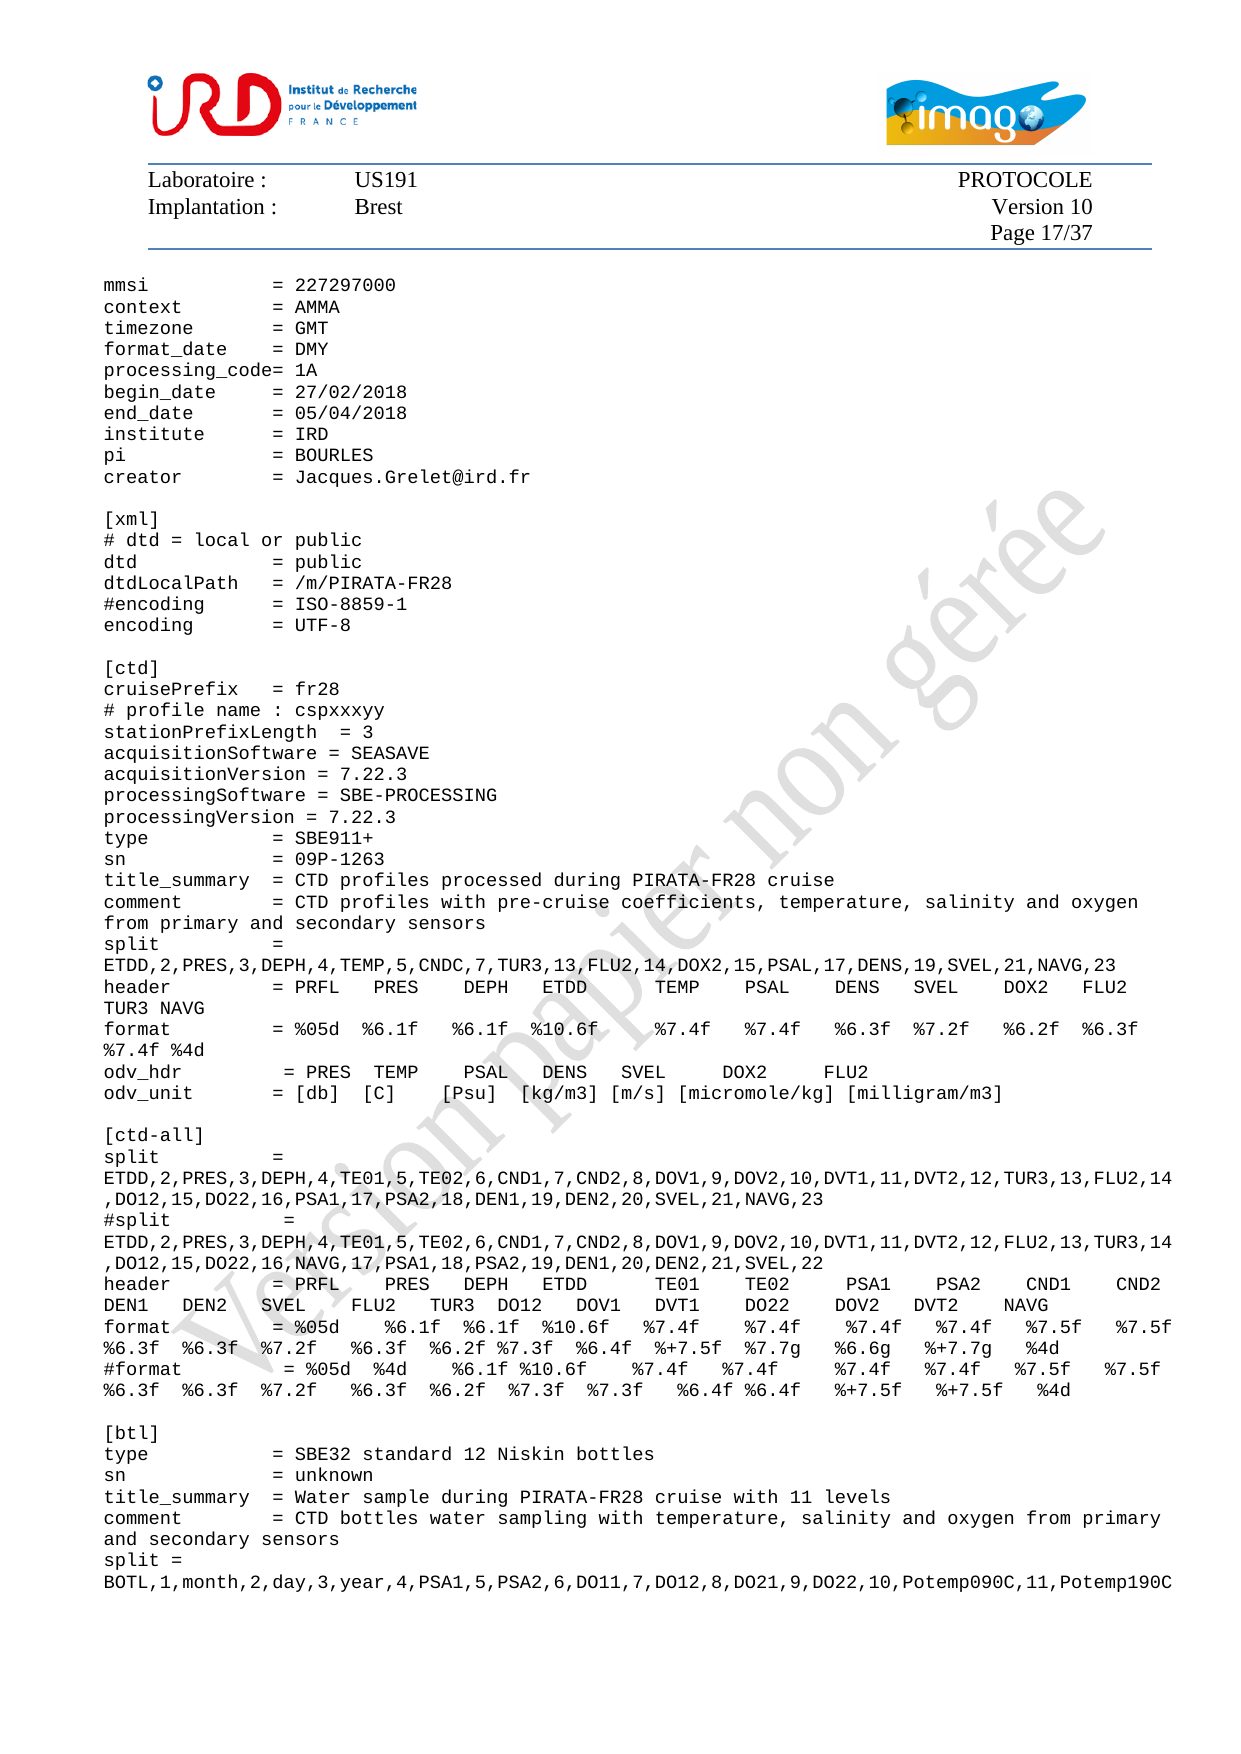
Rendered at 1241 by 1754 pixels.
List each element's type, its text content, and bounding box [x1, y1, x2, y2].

text creator = Jacques.Grelet@ird.fr [103, 467, 1181, 489]
text split = ETDD,2,PRES,3,DEPH,4,TEMP,5,CNDC,7,TUR3,13,FLU2,14,DOX2,15,PSAL,17,DENS,19,SVEL,21,NAVG,23 [103, 935, 1181, 977]
text format = %05d %6.1f %6.1f %10.6f %7.4f %7.4f %7.4f %7.4f %7.5f %7.5f %6.3f %6.3f %7.2f %6.3f %6.2f %7.3f %6.4f %+7.5f %7.7g %6.6g %+7.7g %4d [103, 1317, 1181, 1360]
text sn = 09P-1263 [103, 850, 1181, 871]
text [xml] [103, 510, 1181, 531]
text type = SBE32 standard 12 Niskin bottles [103, 1445, 1181, 1466]
text split = ETDD,2,PRES,3,DEPH,4,TE01,5,TE02,6,CND1,7,CND2,8,DOV1,9,DOV2,10,DVT1,11,DVT2,12,TUR3,13,FLU2,14,DO12,15,DO22,16,PSA1,17,PSA2,18,DEN1,19,DEN2,20,SVEL,21,NAVG,23 [103, 1147, 1181, 1211]
text #encoding = ISO-8859-1 [103, 595, 1181, 616]
text begin_date = 27/02/2018 [103, 382, 1181, 404]
text odv_hdr = PRES TEMP PSAL DENS SVEL DOX2 FLU2 [103, 1062, 1181, 1084]
text header = PRFL PRES DEPH ETDD TE01 TE02 PSA1 PSA2 CND1 CND2 DEN1 DEN2 SVEL FLU2 TUR3 DO12 DOV1 DVT1 DO22 DOV2 DVT2 NAVG [103, 1275, 1181, 1317]
text # dtd = local or public [103, 531, 1181, 552]
text header = PRFL PRES DEPH ETDD TEMP PSAL DENS SVEL DOX2 FLU2 TUR3 NAVG [103, 977, 1181, 1020]
text dtd = public [103, 552, 1181, 574]
text stationPrefixLength = 3 [103, 722, 1181, 744]
text cruisePrefix = fr28 [103, 680, 1181, 701]
text title_summary = CTD profiles processed during PIRATA-FR28 cruise [103, 871, 1181, 892]
text [ctd] [103, 659, 1181, 680]
text [btl] [103, 1424, 1181, 1445]
text comment = CTD bottles water sampling with temperature, salinity and oxygen from primary and secondary sensors [103, 1509, 1181, 1551]
text dtdLocalPath = /m/PIRATA-FR28 [103, 574, 1181, 595]
text sn = unknown [103, 1466, 1181, 1487]
text institute = IRD [103, 425, 1181, 446]
picture [147, 73, 417, 136]
text processing_code= 1A [103, 361, 1181, 382]
text encoding = UTF-8 [103, 616, 1181, 637]
picture [877, 73, 1093, 155]
text title_summary = Water sample during PIRATA-FR28 cruise with 11 levels [103, 1487, 1181, 1509]
text processingSoftware = SBE-PROCESSING [103, 786, 1181, 807]
text timezone = GMT [103, 319, 1181, 340]
text processingVersion = 7.22.3 [103, 807, 1181, 829]
text comment = CTD profiles with pre-cruise coefficients, temperature, salinity and oxygen from primary and secondary sensors [103, 892, 1181, 935]
text #split = ETDD,2,PRES,3,DEPH,4,TE01,5,TE02,6,CND1,7,CND2,8,DOV1,9,DOV2,10,DVT1,11,DVT2,12,FLU2,13,TUR3,14,DO12,15,DO22,16,NAVG,17,PSA1,18,PSA2,19,DEN1,20,DEN2,21,SVEL,22 [103, 1211, 1181, 1275]
text type = SBE911+ [103, 829, 1181, 850]
text context = AMMA [103, 297, 1181, 319]
text mmsi = 227297000 [103, 276, 1181, 297]
text #format = %05d %4d %6.1f %10.6f %7.4f %7.4f %7.4f %7.4f %7.5f %7.5f %6.3f %6.3f %7.2f %6.3f %6.2f %7.3f %7.3f %6.4f %6.4f %+7.5f %+7.5f %4d [103, 1360, 1181, 1402]
text end_date = 05/04/2018 [103, 404, 1181, 425]
text acquisitionVersion = 7.22.3 [103, 765, 1181, 786]
text # profile name : cspxxxyy [103, 701, 1181, 722]
text [ctd-all] [103, 1126, 1181, 1147]
text odv_unit = [db] [C] [Psu] [kg/m3] [m/s] [micromole/kg] [milligram/m3] [103, 1084, 1181, 1105]
text pi = BOURLES [103, 446, 1181, 467]
text format_date = DMY [103, 340, 1181, 361]
text acquisitionSoftware = SEASAVE [103, 744, 1181, 765]
text format = %05d %6.1f %6.1f %10.6f %7.4f %7.4f %6.3f %7.2f %6.2f %6.3f %7.4f %4d [103, 1020, 1181, 1062]
